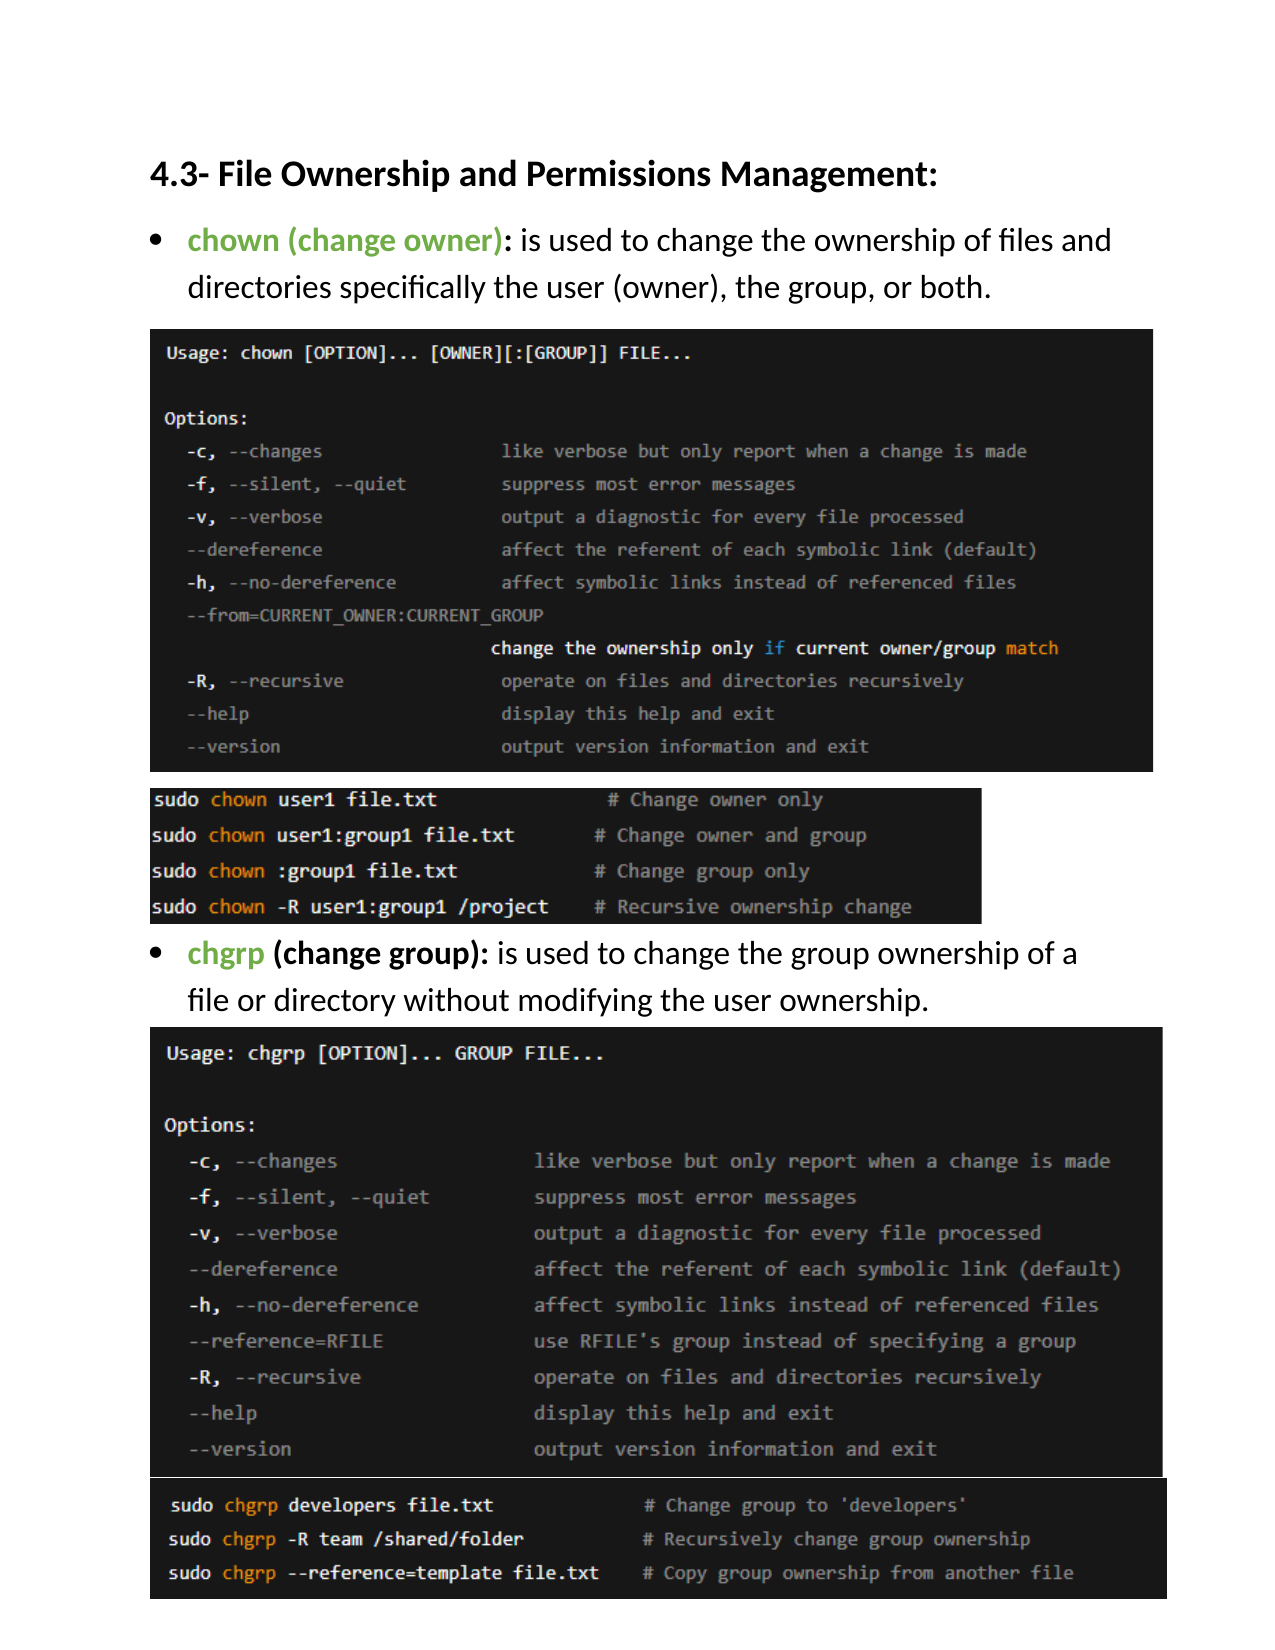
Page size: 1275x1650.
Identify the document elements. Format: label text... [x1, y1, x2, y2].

list chgrp (change group): is used to change the group ownership of a file or directory without modifying the user ownership. [150, 932, 1125, 1019]
picture [150, 1027, 1163, 1477]
picture [150, 788, 982, 924]
list chown (change owner): is used to change the ownership of files and directories specifically the user (owner), the group, or both. [150, 219, 1125, 307]
picture [150, 1478, 1167, 1599]
picture [150, 329, 1154, 772]
text 4.3- File Ownership and Permissions Management: [150, 150, 1125, 196]
